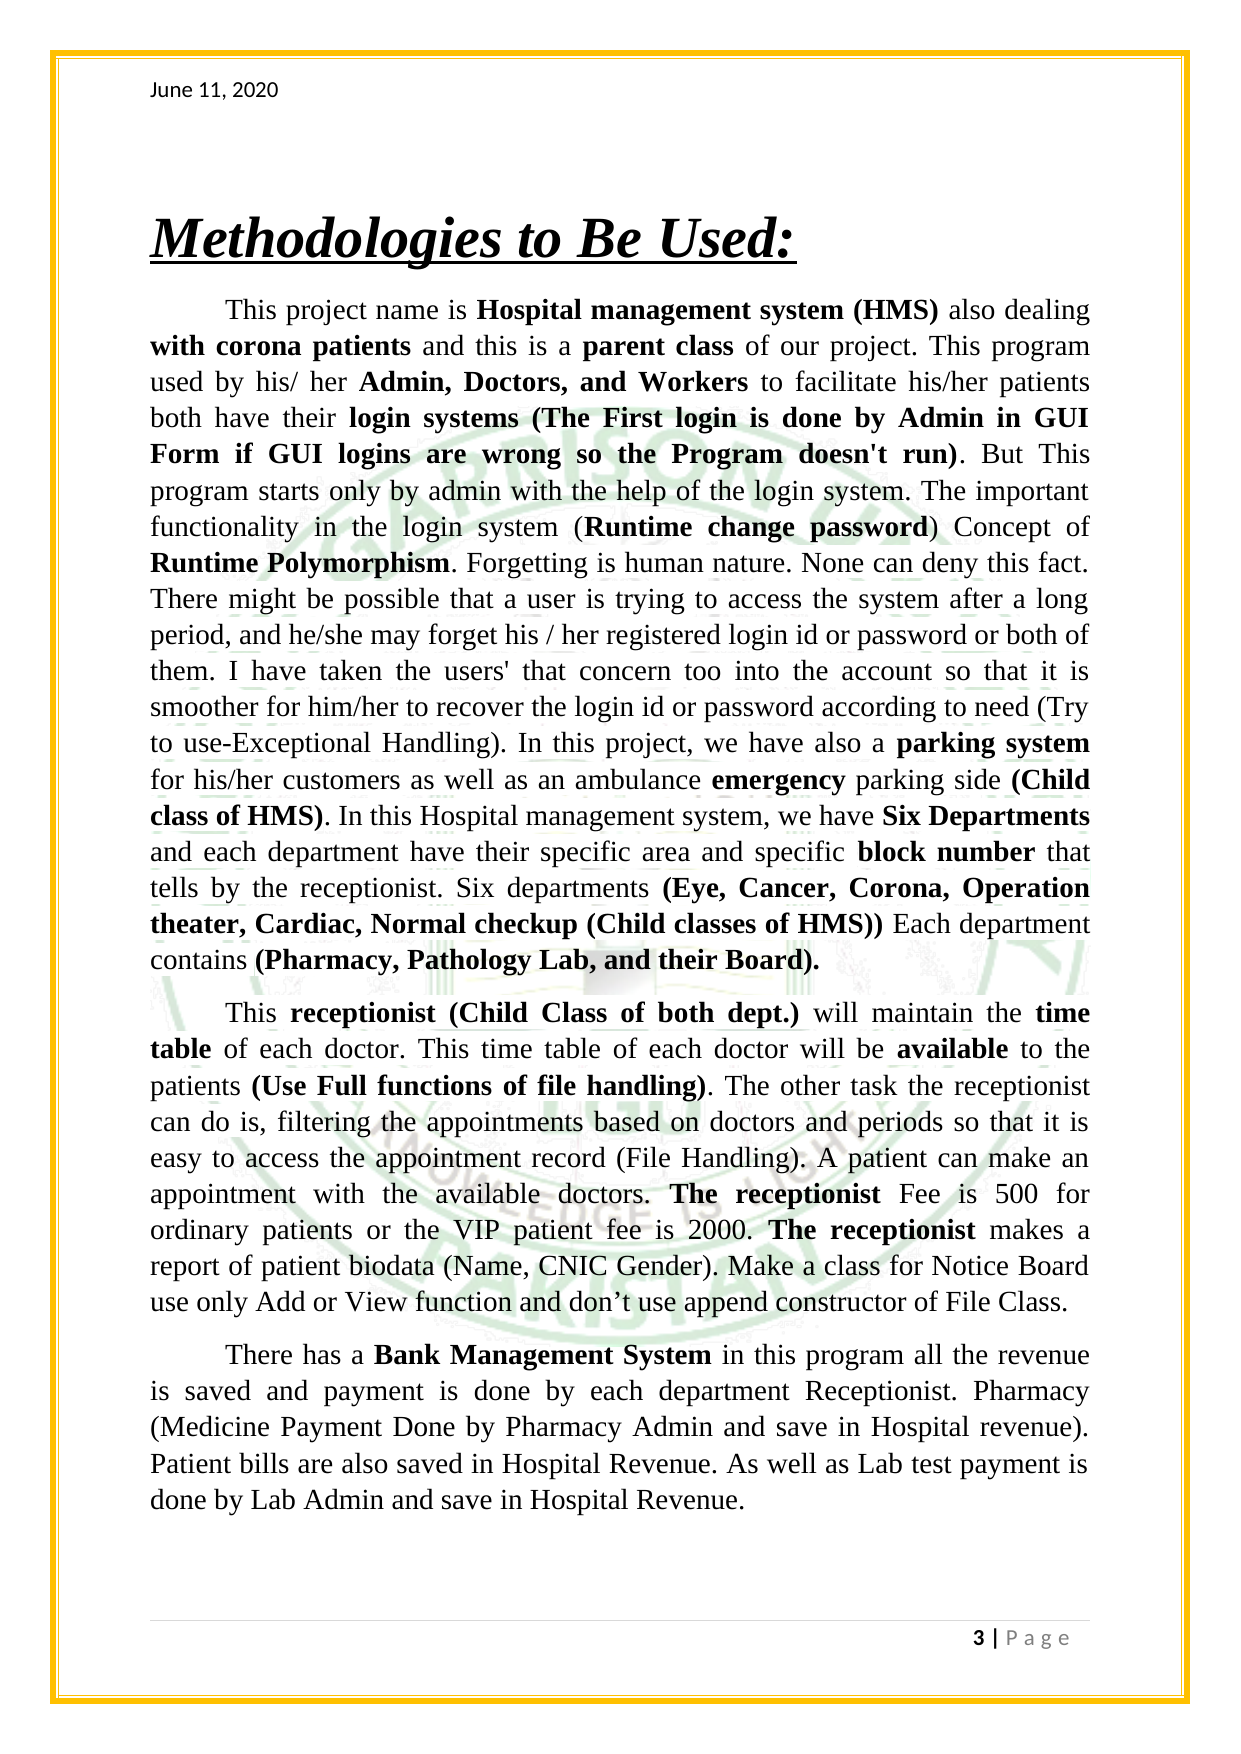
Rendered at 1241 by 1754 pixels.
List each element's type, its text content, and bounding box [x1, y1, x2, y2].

text There has a Bank Management System in this program all the revenue is saved and payment is done by each department Receptionist. Pharmacy (Medicine Payment Done by Pharmacy Admin and save in Hospital revenue). Patient bills are also saved in Hospital Revenue. As well as Lab test payment is done by Lab Admin and save in Hospital Revenue. [150, 1337, 1090, 1515]
text This project name is Hospital management system (HMS) also dealing with corona patients and this is a parent class of our project. This program used by his/ her Admin, Doctors, and Workers to facilitate his/her patients both have their login systems (The First login is done by Admin in GUI Form if GUI logins are wrong so the Program doesn't run). But This program starts only by admin with the help of the login system. The important functionality in the login system (Runtime change password) Concept of Runtime Polymorphism. Forgetting is human nature. None can deny this fact. There might be possible that a user is trying to access the system after a long period, and he/she may forget his / her registered login id or password or both of them. I have taken the users' that concern too into the account so that it is smoother for him/her to recover the login id or password according to need (Try to use-Exceptional Handling). In this project, we have also a parking system for his/her customers as well as an ambulance emergency parking side (Child class of HMS). In this Hospital management system, we have Six Departments and each department have their specific area and specific block number that tells by the receptionist. Six departments (Eye, Cancer, Corona, Operation theater, Cardiac, Normal checkup (Child classes of HMS)) Each department contains (Pharmacy, Pathology Lab, and their Board). [150, 292, 1090, 581]
text Methodologies to Be Used: [150, 203, 1090, 270]
text This receptionist (Child Class of both dept.) will maintain the time table of each doctor. This time table of each doctor will be available to the patients (Use Full functions of file handling). The other task the receptionist can do is, filtering the appointments based on doctors and periods so that it is easy to access the appointment record (File Handling). A patient can make an appointment with the available doctors. The receptionist Fee is 500 for ordinary patients or the VIP patient fee is 2000. The receptionist makes a report of patient biodata (Name, CNIC Gender). Make a class for Notice Board use only Add or View function and don’t use append constructor of File Class. [150, 995, 1090, 1318]
